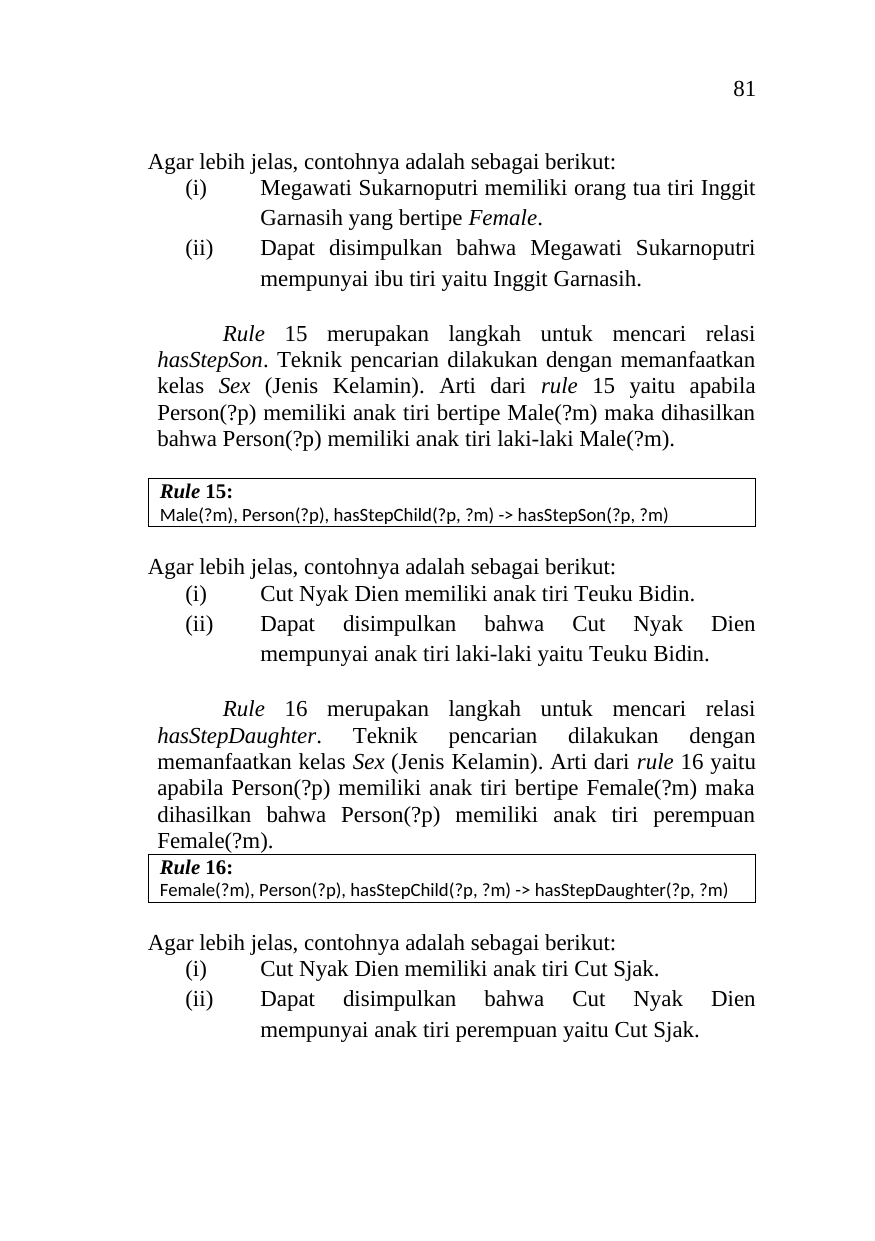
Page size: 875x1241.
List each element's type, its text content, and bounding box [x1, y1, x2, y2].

list Cut Nyak Dien memiliki anak tiri Teuku Bidin. [185, 580, 756, 606]
text Agar lebih jelas, contohnya adalah sebagai berikut: [148, 553, 756, 580]
text Agar lebih jelas, contohnya adalah sebagai berikut: [148, 148, 756, 174]
table_header Rule 15: Male(?m), Person(?p), hasStepChild(?p, ?m) -> hasStepSon(?p, ?m) [149, 479, 755, 526]
list Dapat disimpulkan bahwa Megawati Sukarnoputri mempunyai ibu tiri yaitu Inggit Garnasih. [185, 234, 756, 291]
list Dapat disimpulkan bahwa Cut Nyak Dien mempunyai anak tiri perempuan yaitu Cut Sjak. [185, 986, 756, 1042]
list Dapat disimpulkan bahwa Cut Nyak Dien mempunyai anak tiri laki-laki yaitu Teuku Bidin. [185, 610, 756, 667]
list Megawati Sukarnoputri memiliki orang tua tiri Inggit Garnasih yang bertipe Female. [185, 174, 756, 231]
table_header Rule 16: Female(?m), Person(?p), hasStepChild(?p, ?m) -> hasStepDaughter(?p, ?m) [149, 855, 755, 902]
list Cut Nyak Dien memiliki anak tiri Cut Sjak. [185, 955, 756, 982]
text Rule 16 merupakan langkah untuk mencari relasi hasStepDaughter. Teknik pencarian dilakukan dengan memanfaatkan kelas Sex (Jenis Kelamin). Arti dari rule 16 yaitu apabila Person(?p) memiliki anak tiri bertipe Female(?m) maka dihasilkan bahwa Person(?p) memiliki anak tiri perempuan Female(?m). [157, 695, 756, 853]
text Agar lebih jelas, contohnya adalah sebagai berikut: [148, 929, 756, 955]
text Rule 15 merupakan langkah untuk mencari relasi hasStepSon. Teknik pencarian dilakukan dengan memanfaatkan kelas Sex (Jenis Kelamin). Arti dari rule 15 yaitu apabila Person(?p) memiliki anak tiri bertipe Male(?m) maka dihasilkan bahwa Person(?p) memiliki anak tiri laki-laki Male(?m). [157, 320, 756, 452]
